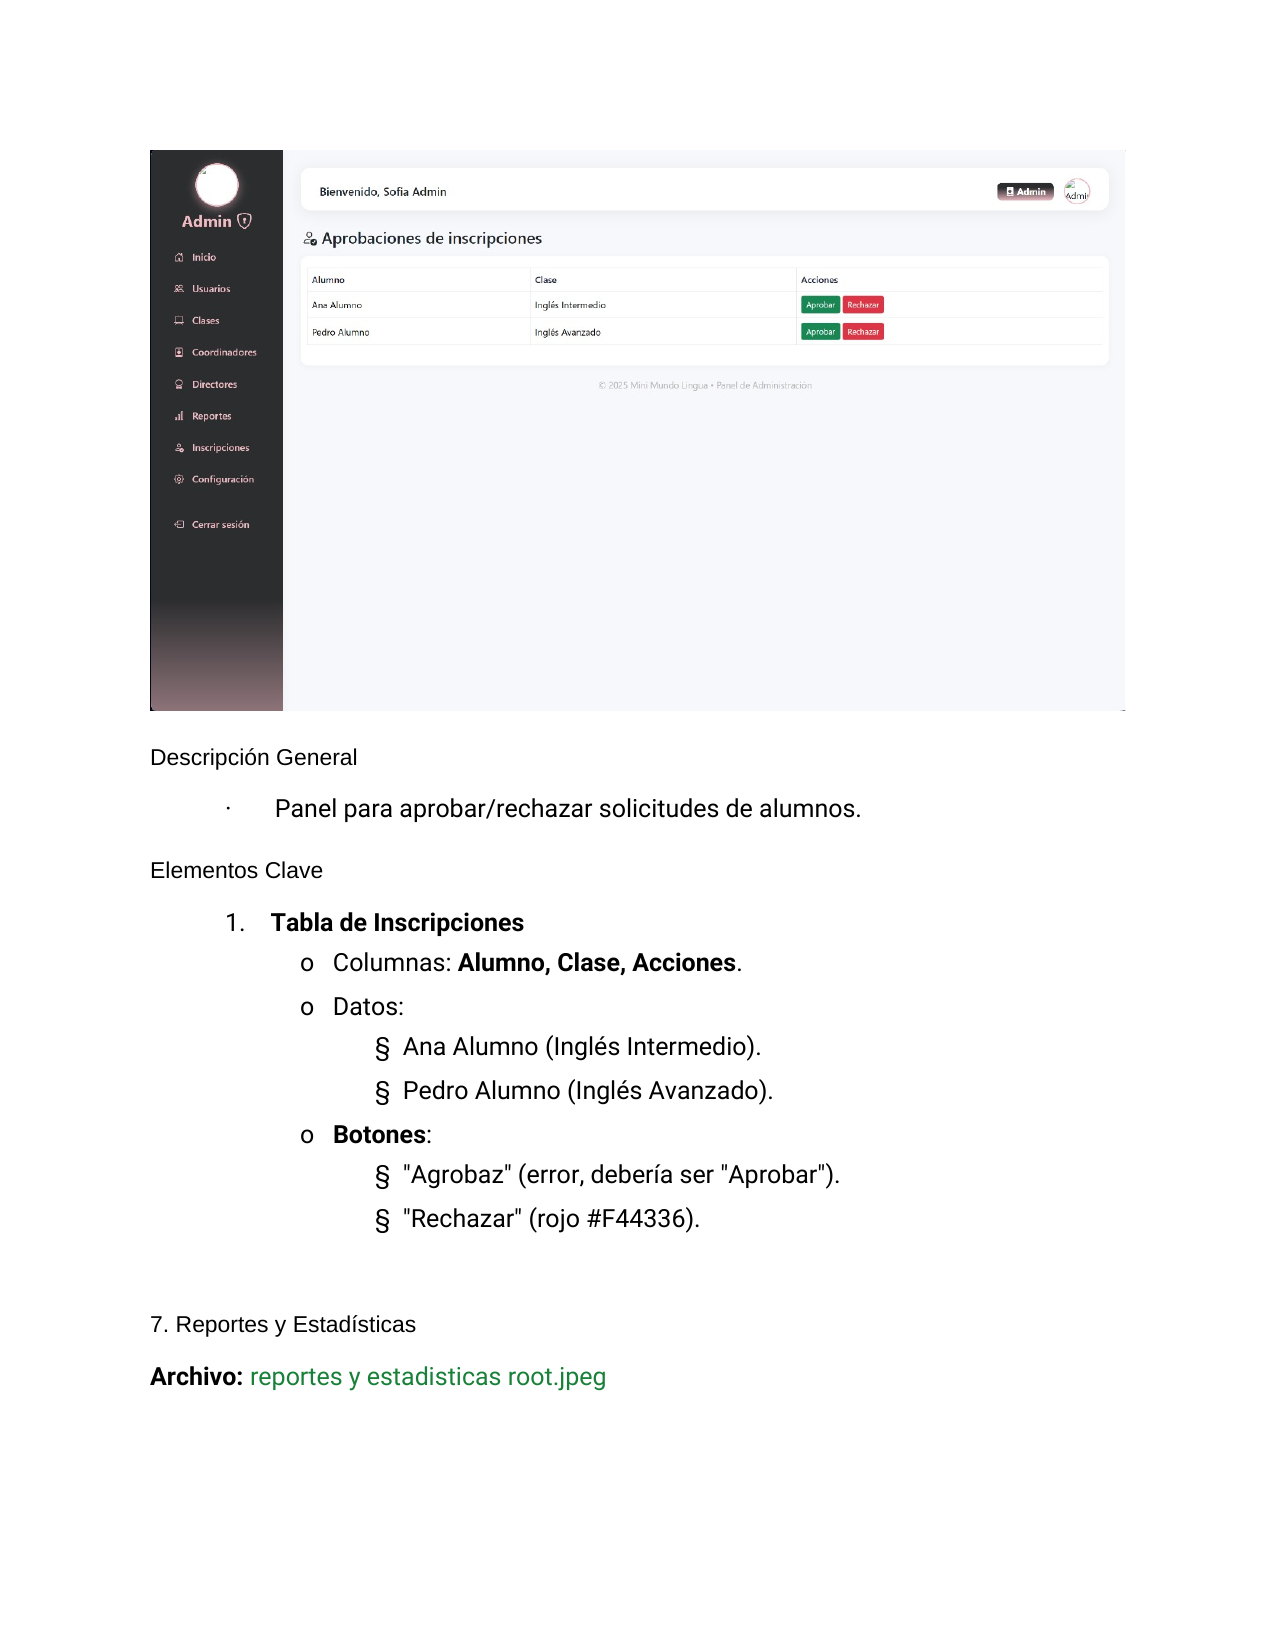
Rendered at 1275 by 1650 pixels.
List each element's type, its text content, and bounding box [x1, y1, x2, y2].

text o Datos: [300, 992, 1125, 1022]
text · Panel para aprobar/rechazar solicitudes de alumnos. [225, 794, 1125, 824]
text o Botones: [300, 1120, 1125, 1149]
text § "Agrobaz" (error, debería ser "Aprobar"). [375, 1160, 1125, 1189]
text § Pedro Alumno (Inglés Avanzado). [375, 1076, 1125, 1106]
text Archivo: reportes y estadisticas root.jpeg [150, 1362, 1125, 1391]
text § "Rechazar" (rojo #F44336). [375, 1204, 1125, 1233]
picture [150, 150, 1125, 711]
text § Ana Alumno (Inglés Intermedio). [375, 1032, 1125, 1061]
text Descripción General [150, 743, 1125, 770]
text Elementos Clave [150, 857, 1125, 884]
text 7. Reportes y Estadísticas [150, 1311, 1125, 1337]
text o Columnas: Alumno, Clase, Acciones. [300, 948, 1125, 977]
text 1. Tabla de Inscripciones [225, 908, 1125, 938]
